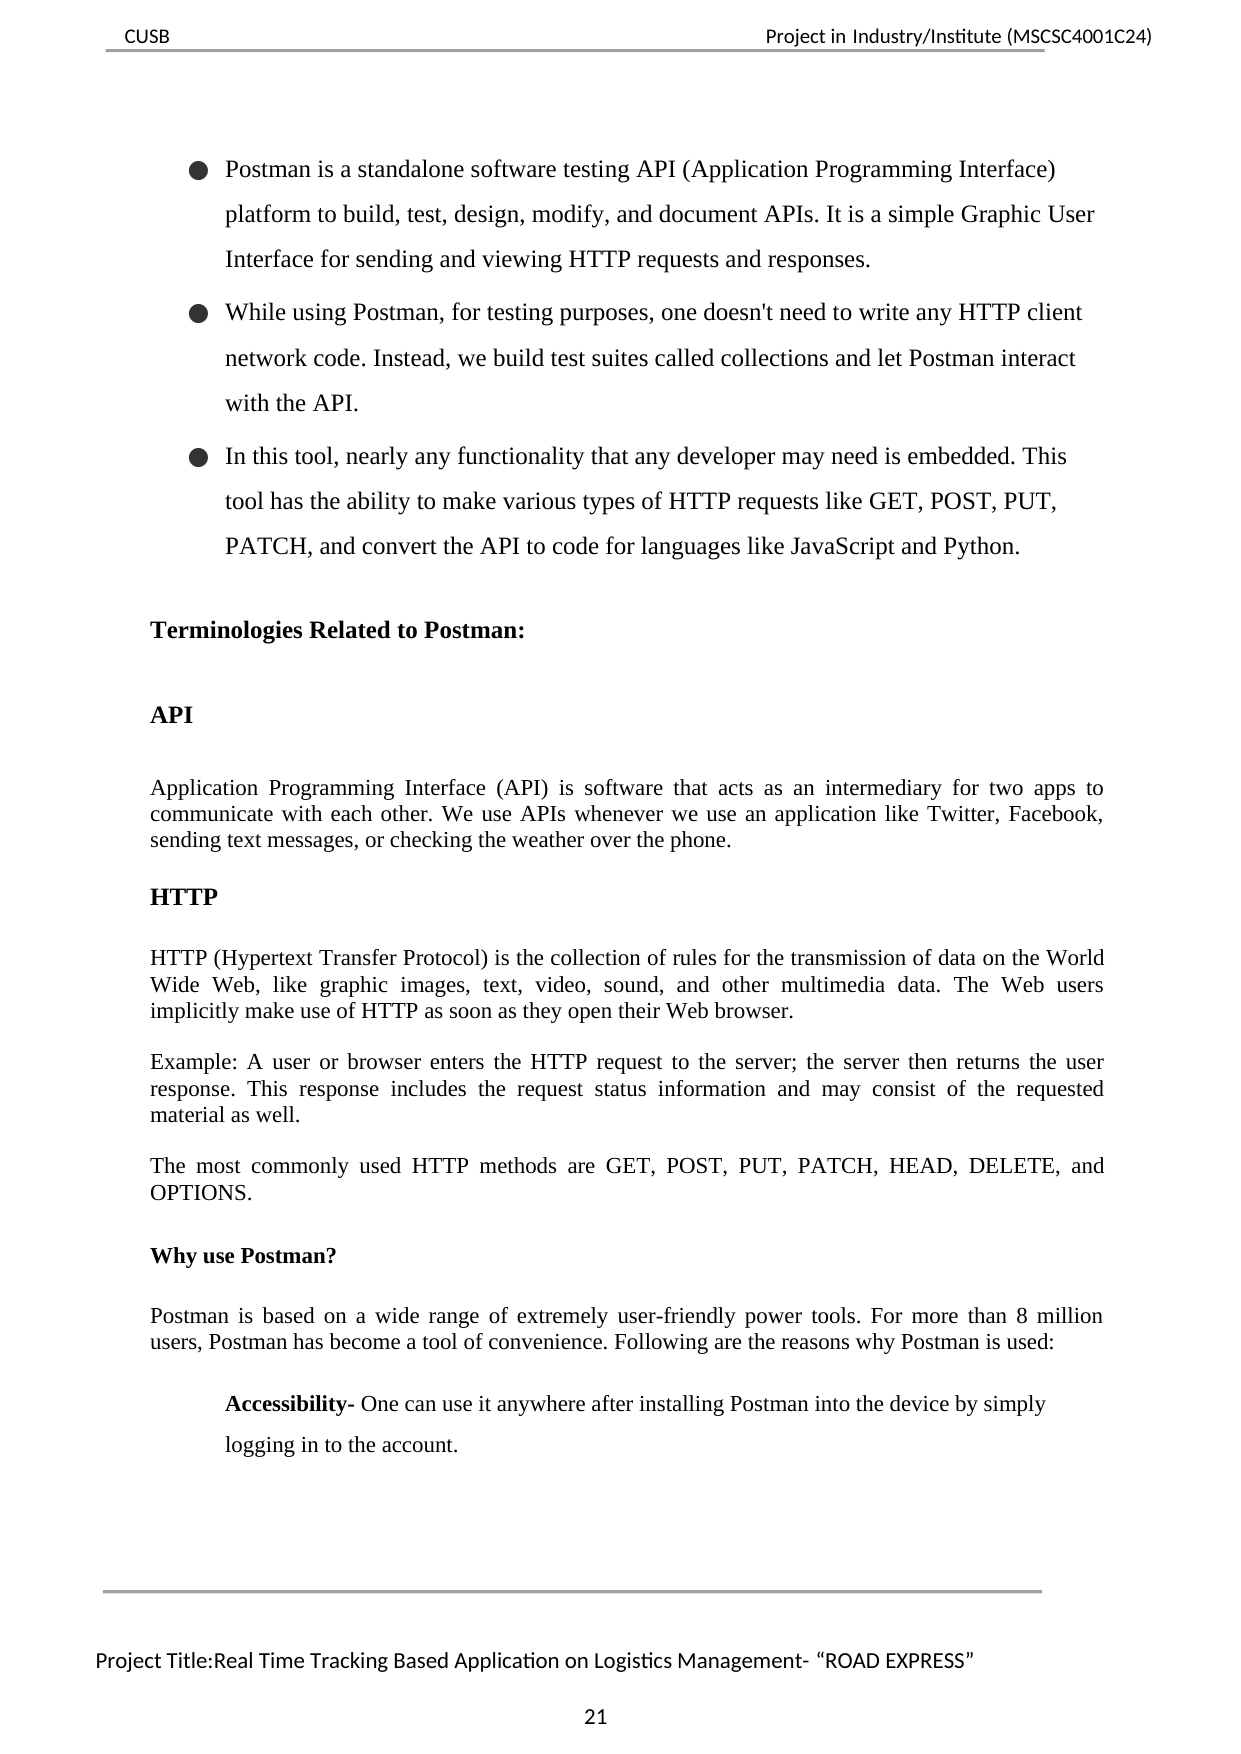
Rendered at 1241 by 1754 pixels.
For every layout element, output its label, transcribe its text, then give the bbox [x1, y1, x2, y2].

subtitle HTTP [150, 882, 1106, 911]
text API [150, 696, 1110, 733]
text Example: A user or browser enters the HTTP request to the server; the server then returns the user response. This response includes the request status information and may consist of the requested material as well. [150, 1048, 1106, 1127]
text HTTP (Hypertext Transfer Protocol) is the collection of rules for the transmission of data on the World Wide Web, like graphic images, text, video, sound, and other multimedia data. The Web users implicitly make use of HTTP as soon as they open their Web browser. [150, 944, 1106, 1023]
text Application Programming Interface (API) is software that acts as an intermediary for two apps to communicate with each other. We use APIs whenever we use an application like Twitter, Facebook, sending text messages, or checking the weather over the phone. [150, 774, 1106, 853]
text Terminologies Related to Postman: [150, 611, 1110, 648]
text Accessibility- One can use it anywhere after installing Postman into the device by simply logging in to the account. [225, 1386, 1110, 1461]
list In this tool, nearly any functionality that any developer may need is embedded. This tool has the ability to make various types of HTTP requests like GET, POST, PUT, PATCH, and convert the API to code for languages like JavaScript and Python. [187, 437, 1110, 564]
text Postman is based on a wide range of extremely user-friendly power tools. For more than 8 million users, Postman has become a tool of convenience. Following are the reasons why Postman is used: [150, 1302, 1106, 1354]
list While using Postman, for testing purposes, one doesn't need to write any HTTP client network code. Instead, we build test suites called collections and let Postman interact with the API. [187, 293, 1110, 421]
list Postman is a standalone software testing API (Application Programming Interface) platform to build, test, design, modify, and document APIs. It is a simple Graphic User Interface for sending and viewing HTTP requests and responses. [187, 150, 1110, 277]
subtitle Why use Postman? [150, 1243, 1106, 1269]
text The most commonly used HTTP methods are GET, POST, PUT, PATCH, HEAD, DELETE, and OPTIONS. [150, 1152, 1106, 1205]
